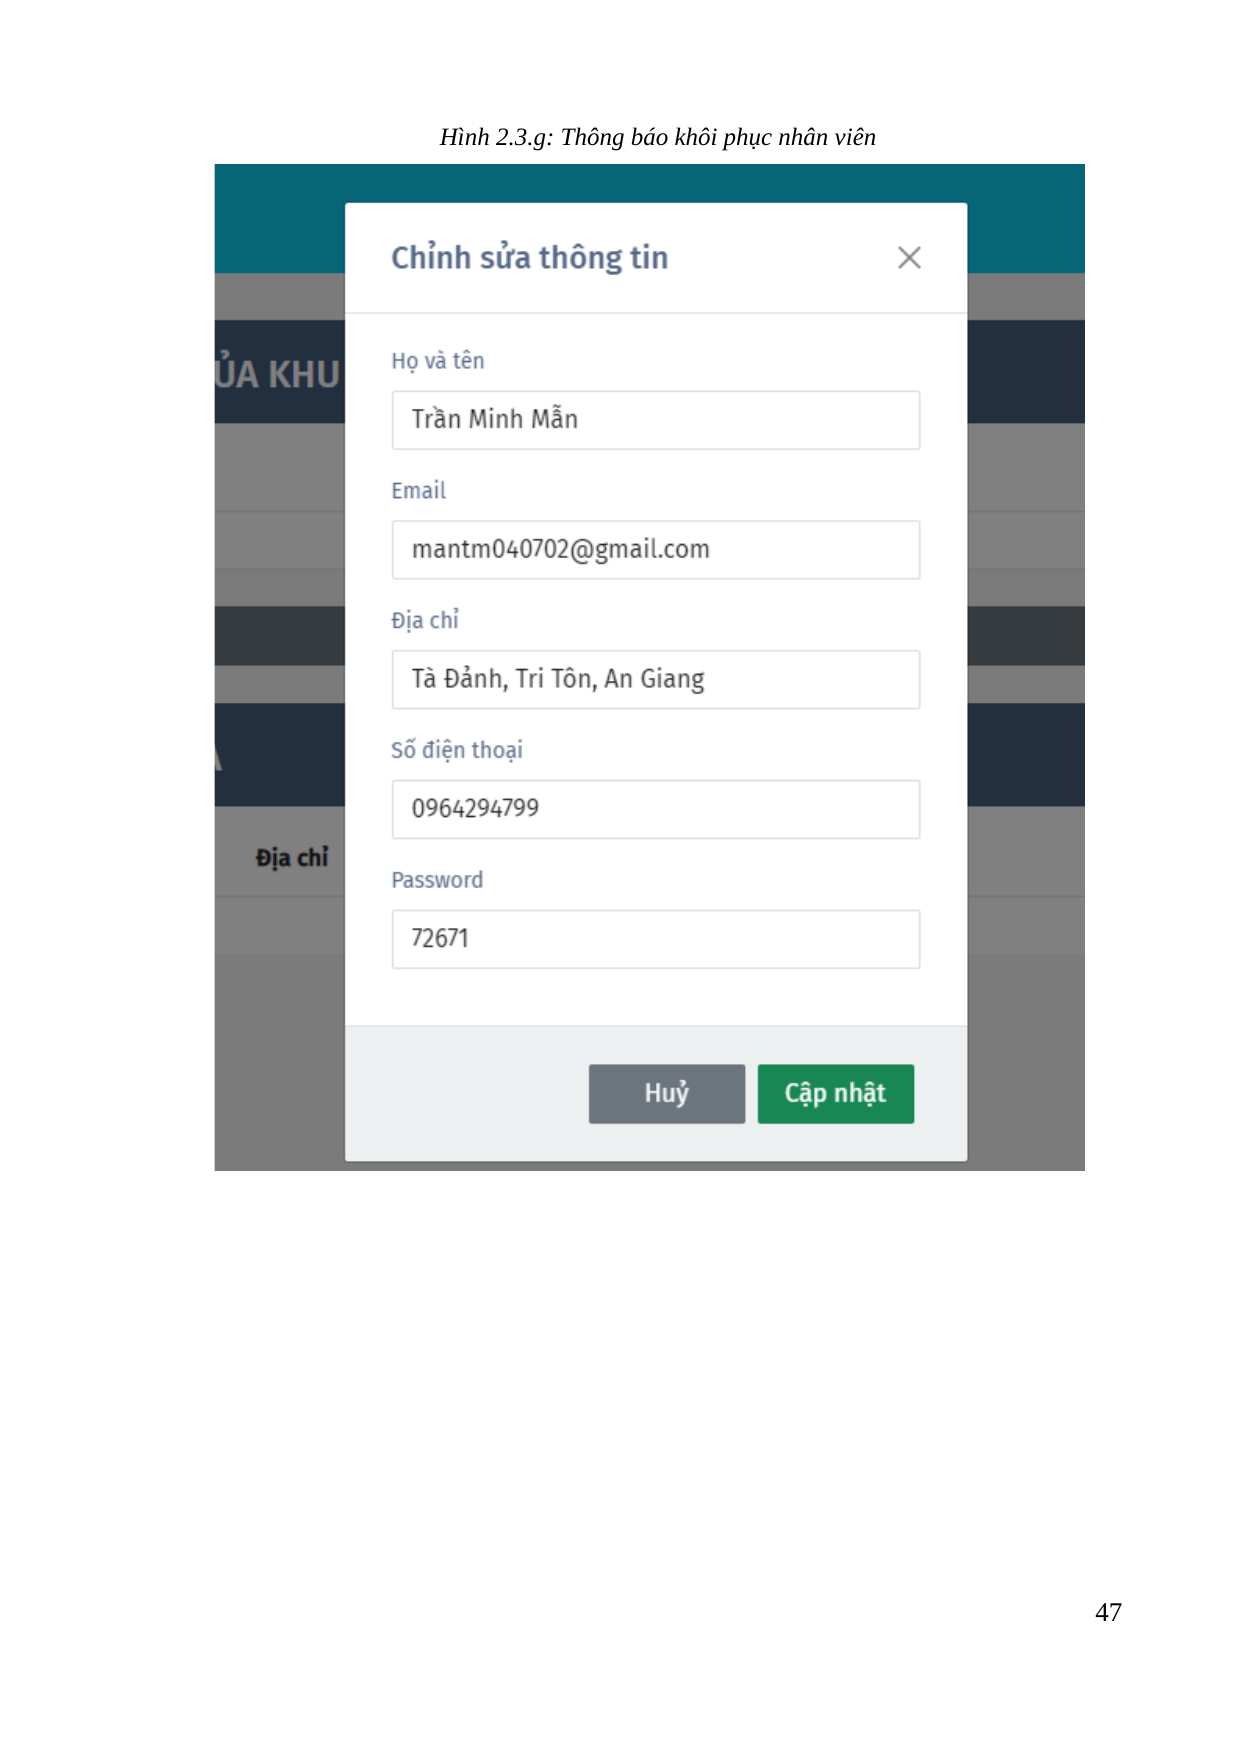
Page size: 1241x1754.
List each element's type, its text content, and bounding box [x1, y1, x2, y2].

subtitle Hình 2.3.g: Thông báo khôi phục nhân viên [402, 122, 1122, 150]
picture [214, 164, 1085, 1171]
